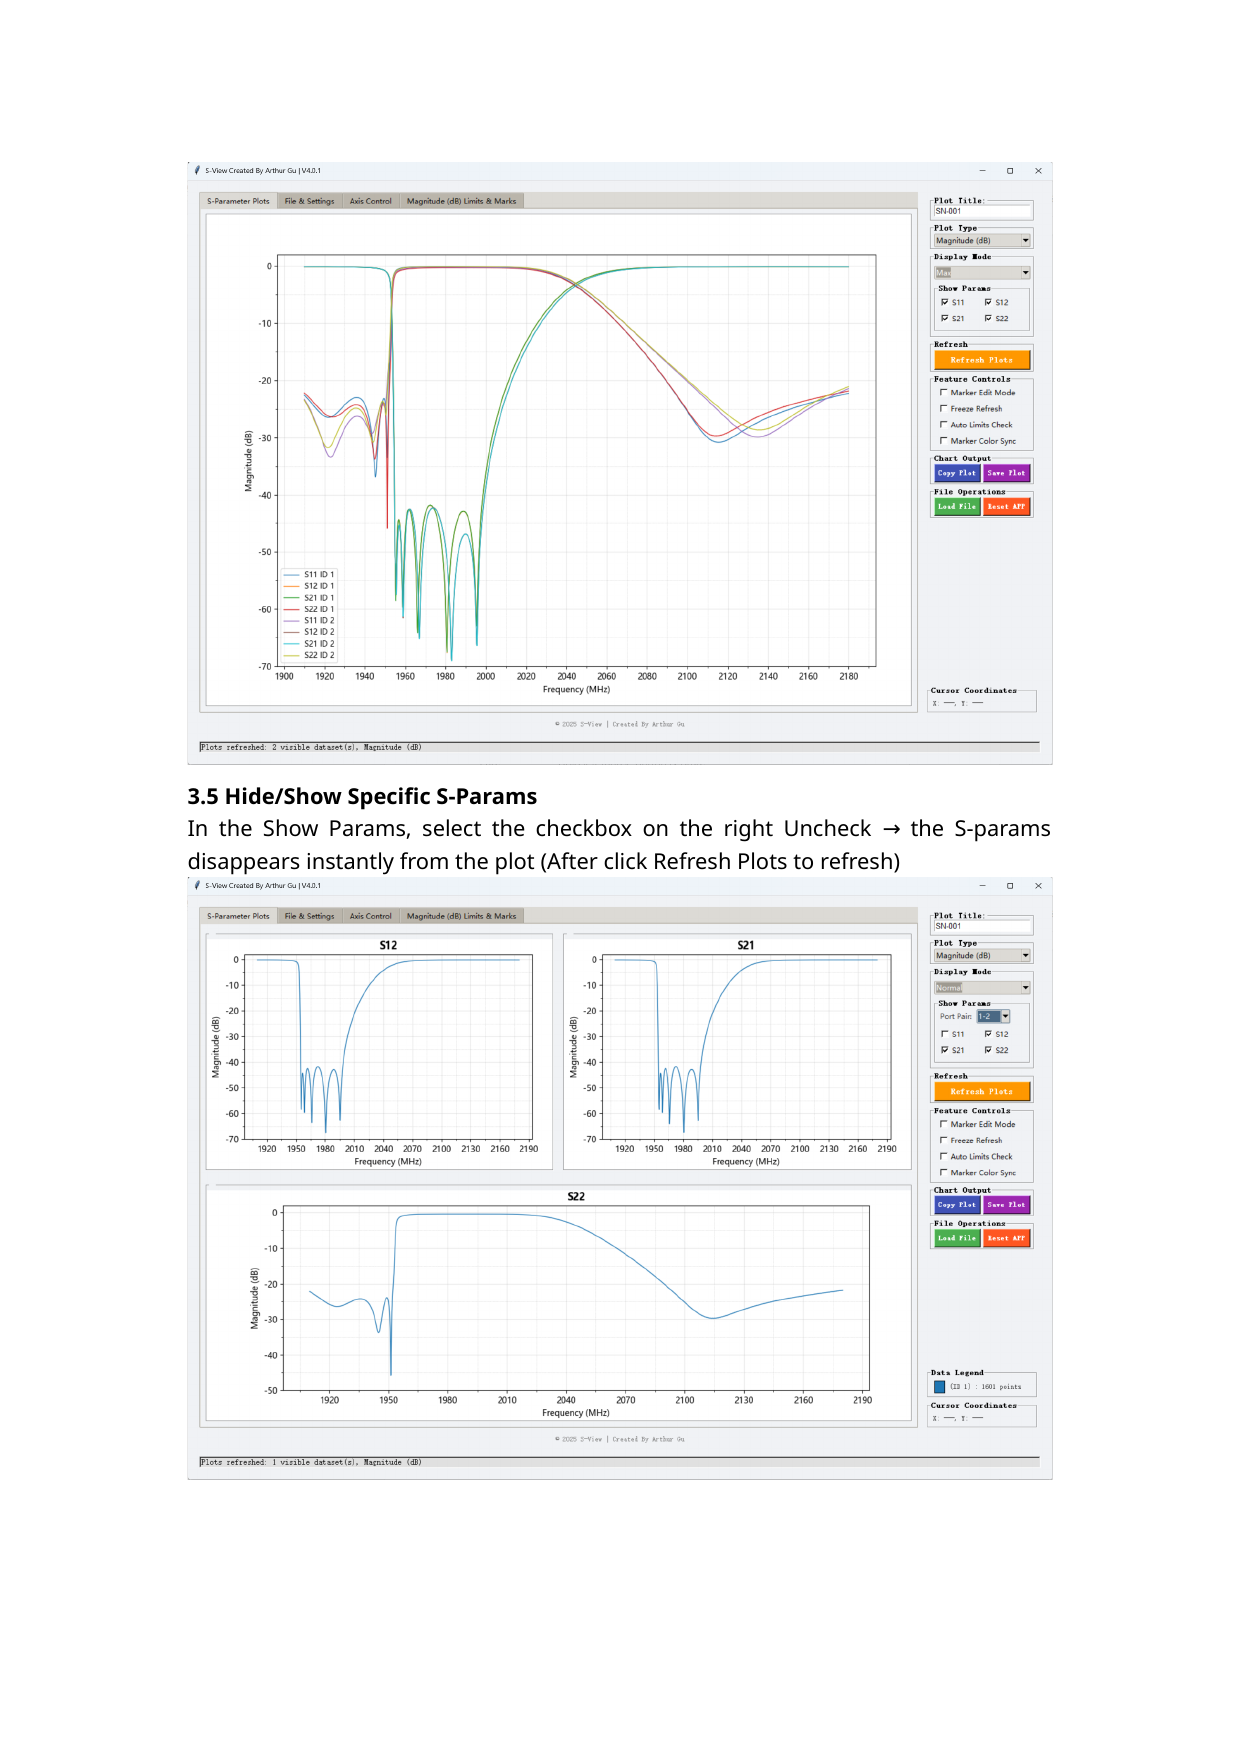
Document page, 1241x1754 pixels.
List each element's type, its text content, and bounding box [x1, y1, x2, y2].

picture [187, 162, 1053, 765]
text In the Show Params, select the checkbox on the right Uncheck → the S-params disappears instantly from the plot (After click Refresh Plots to refresh) [187, 812, 1053, 877]
picture [187, 877, 1053, 1480]
text 3.5 Hide/Show Specific S-Params [187, 779, 1053, 812]
